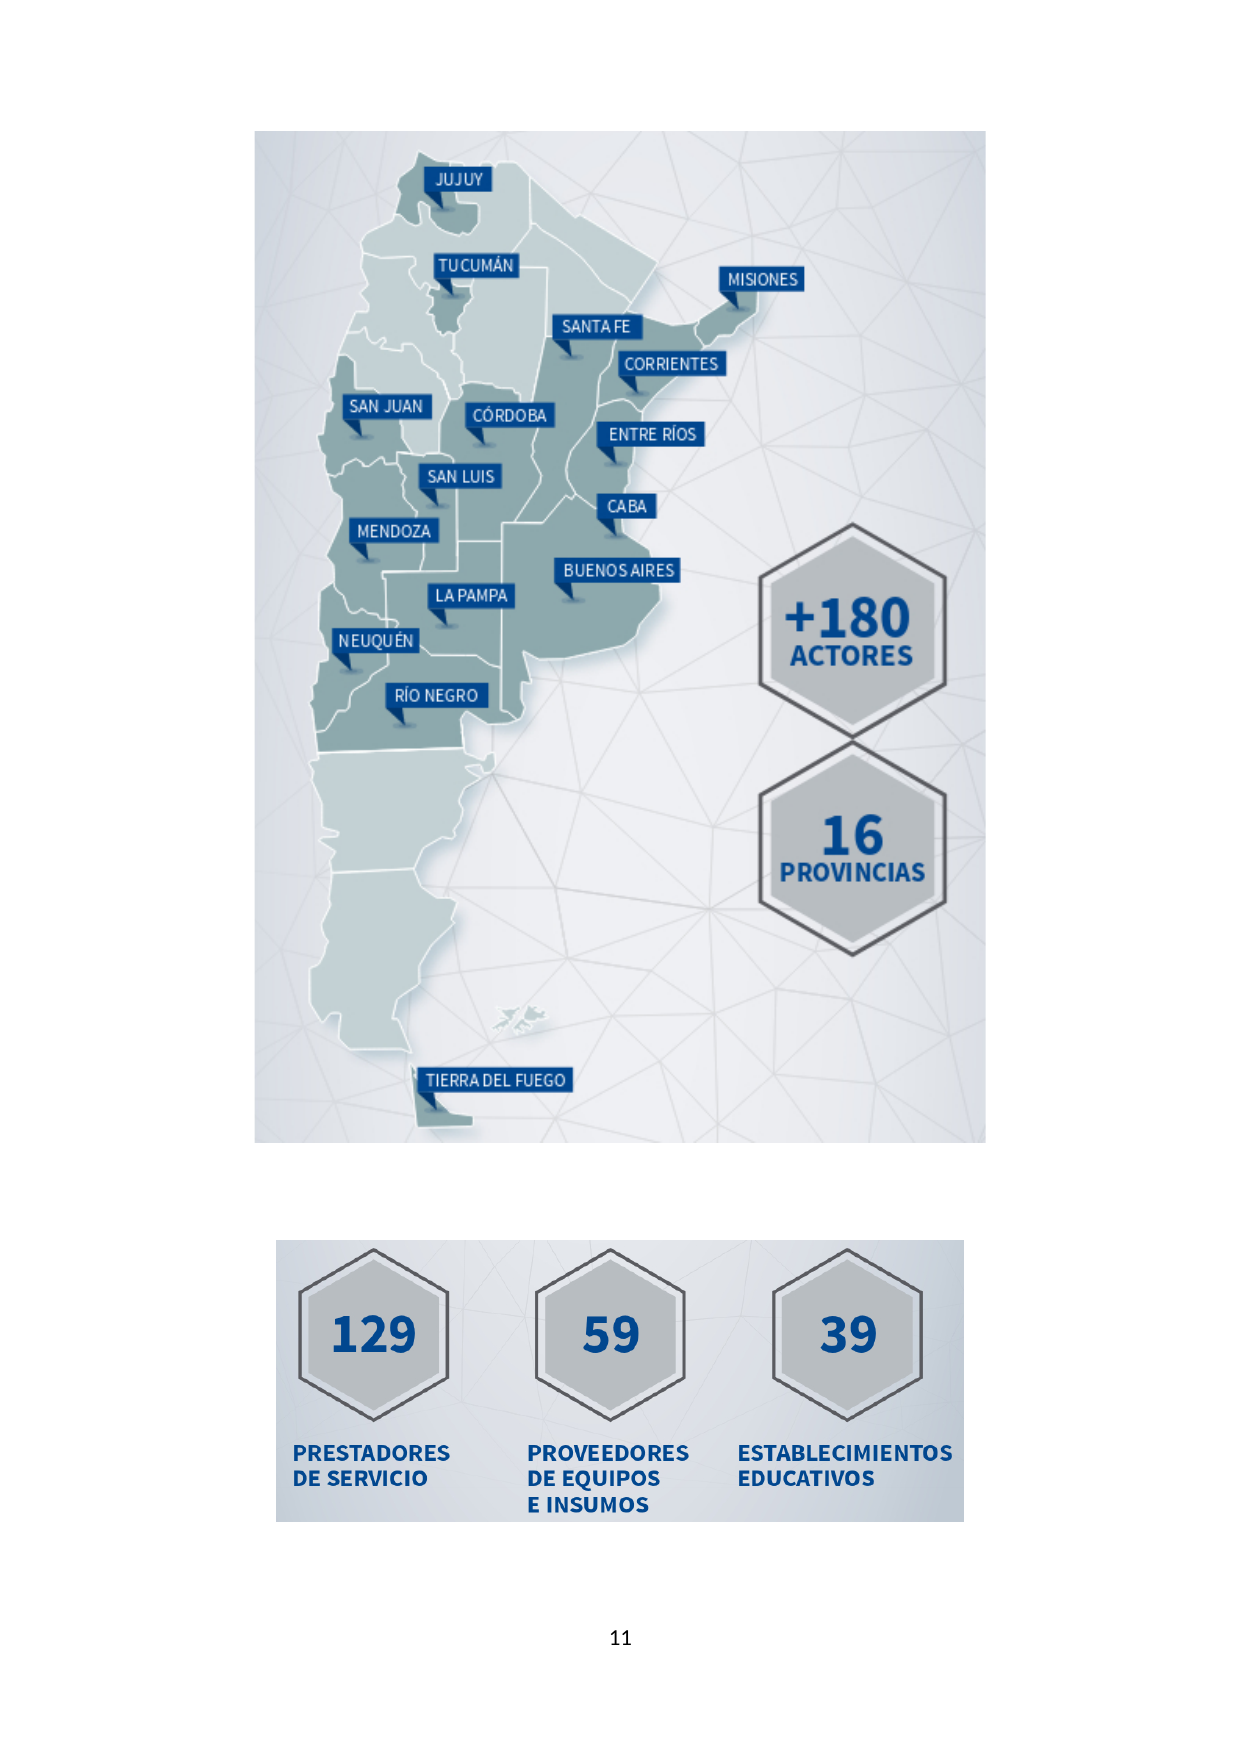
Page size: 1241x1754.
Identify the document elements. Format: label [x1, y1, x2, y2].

picture [254, 131, 986, 1143]
picture [276, 1240, 964, 1522]
